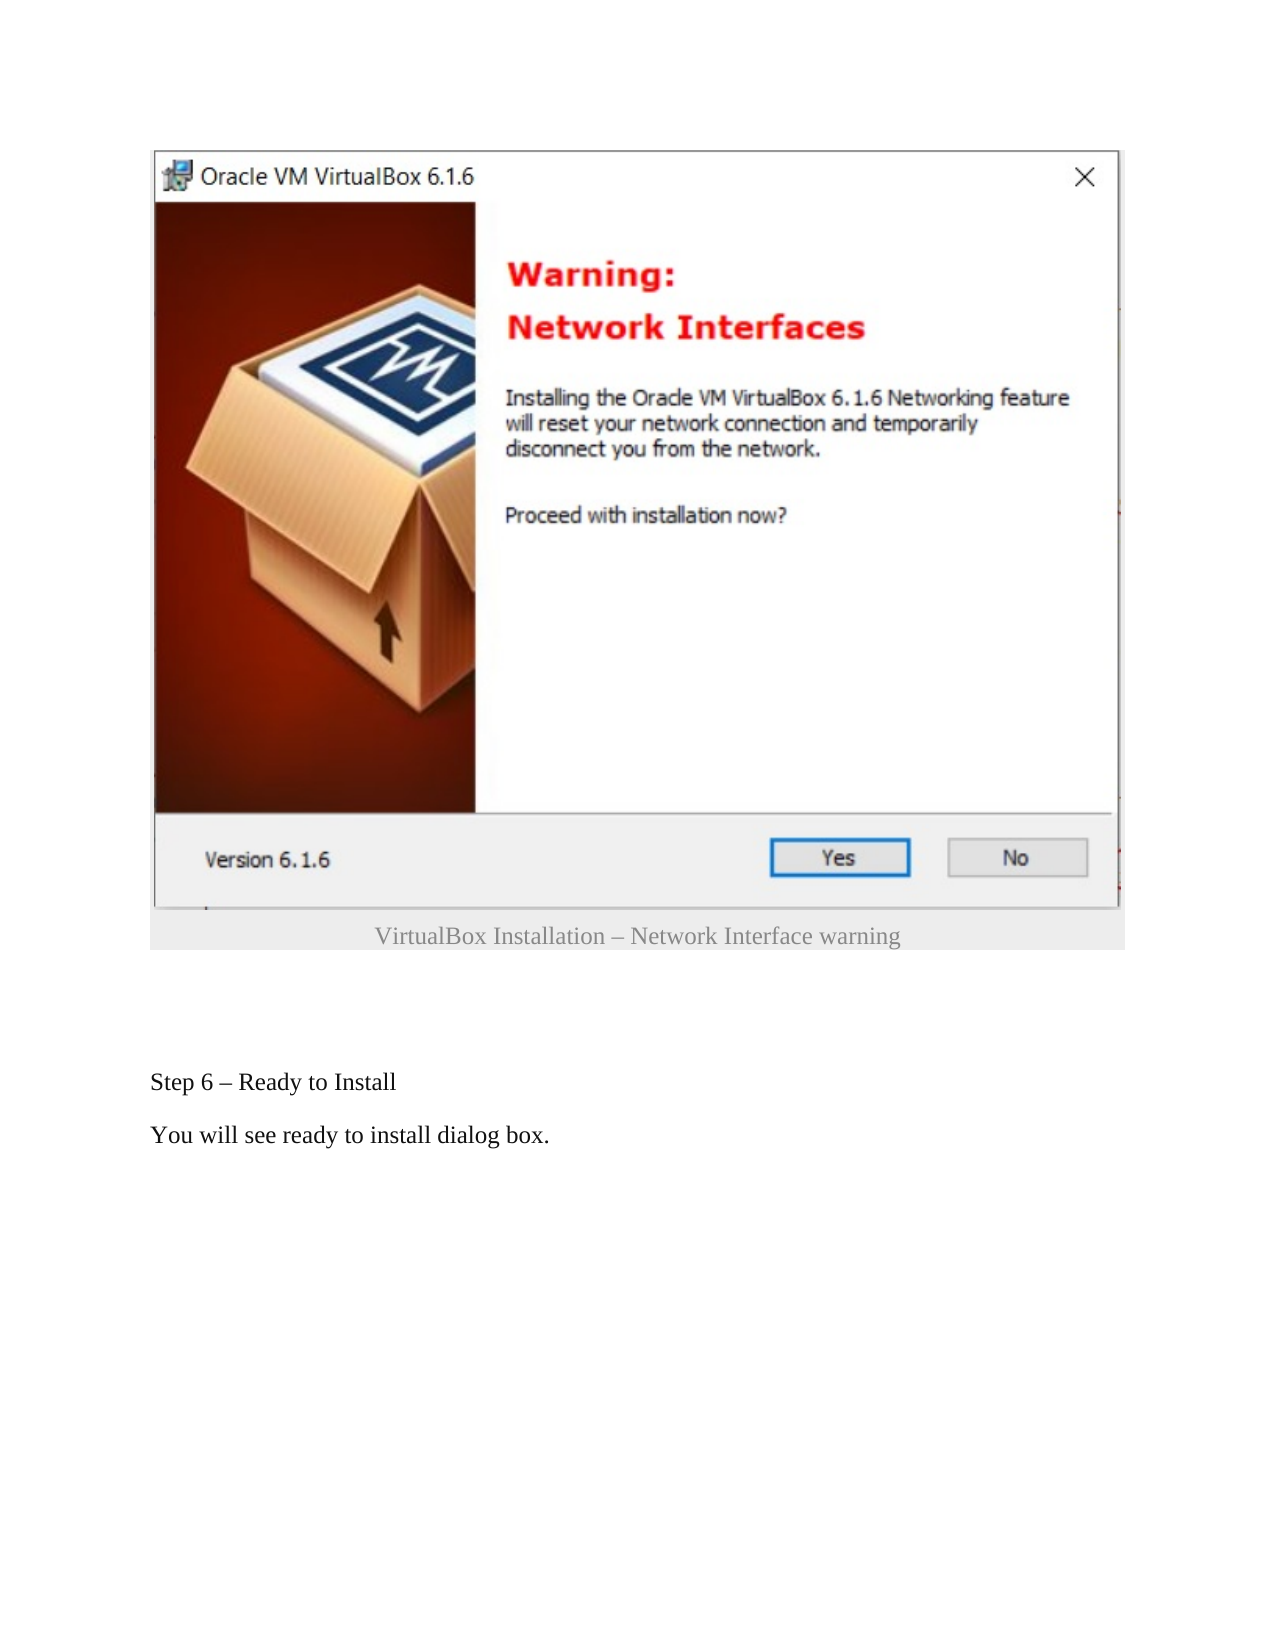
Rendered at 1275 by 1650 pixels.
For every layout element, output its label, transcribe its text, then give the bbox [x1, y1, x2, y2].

text Step 6 – Ready to Install [150, 1023, 1125, 1095]
picture [154, 150, 1121, 910]
text You will see ready to install dialog box. [150, 1120, 1125, 1149]
text VirtualBox Installation – Network Interface warning [150, 909, 1125, 950]
